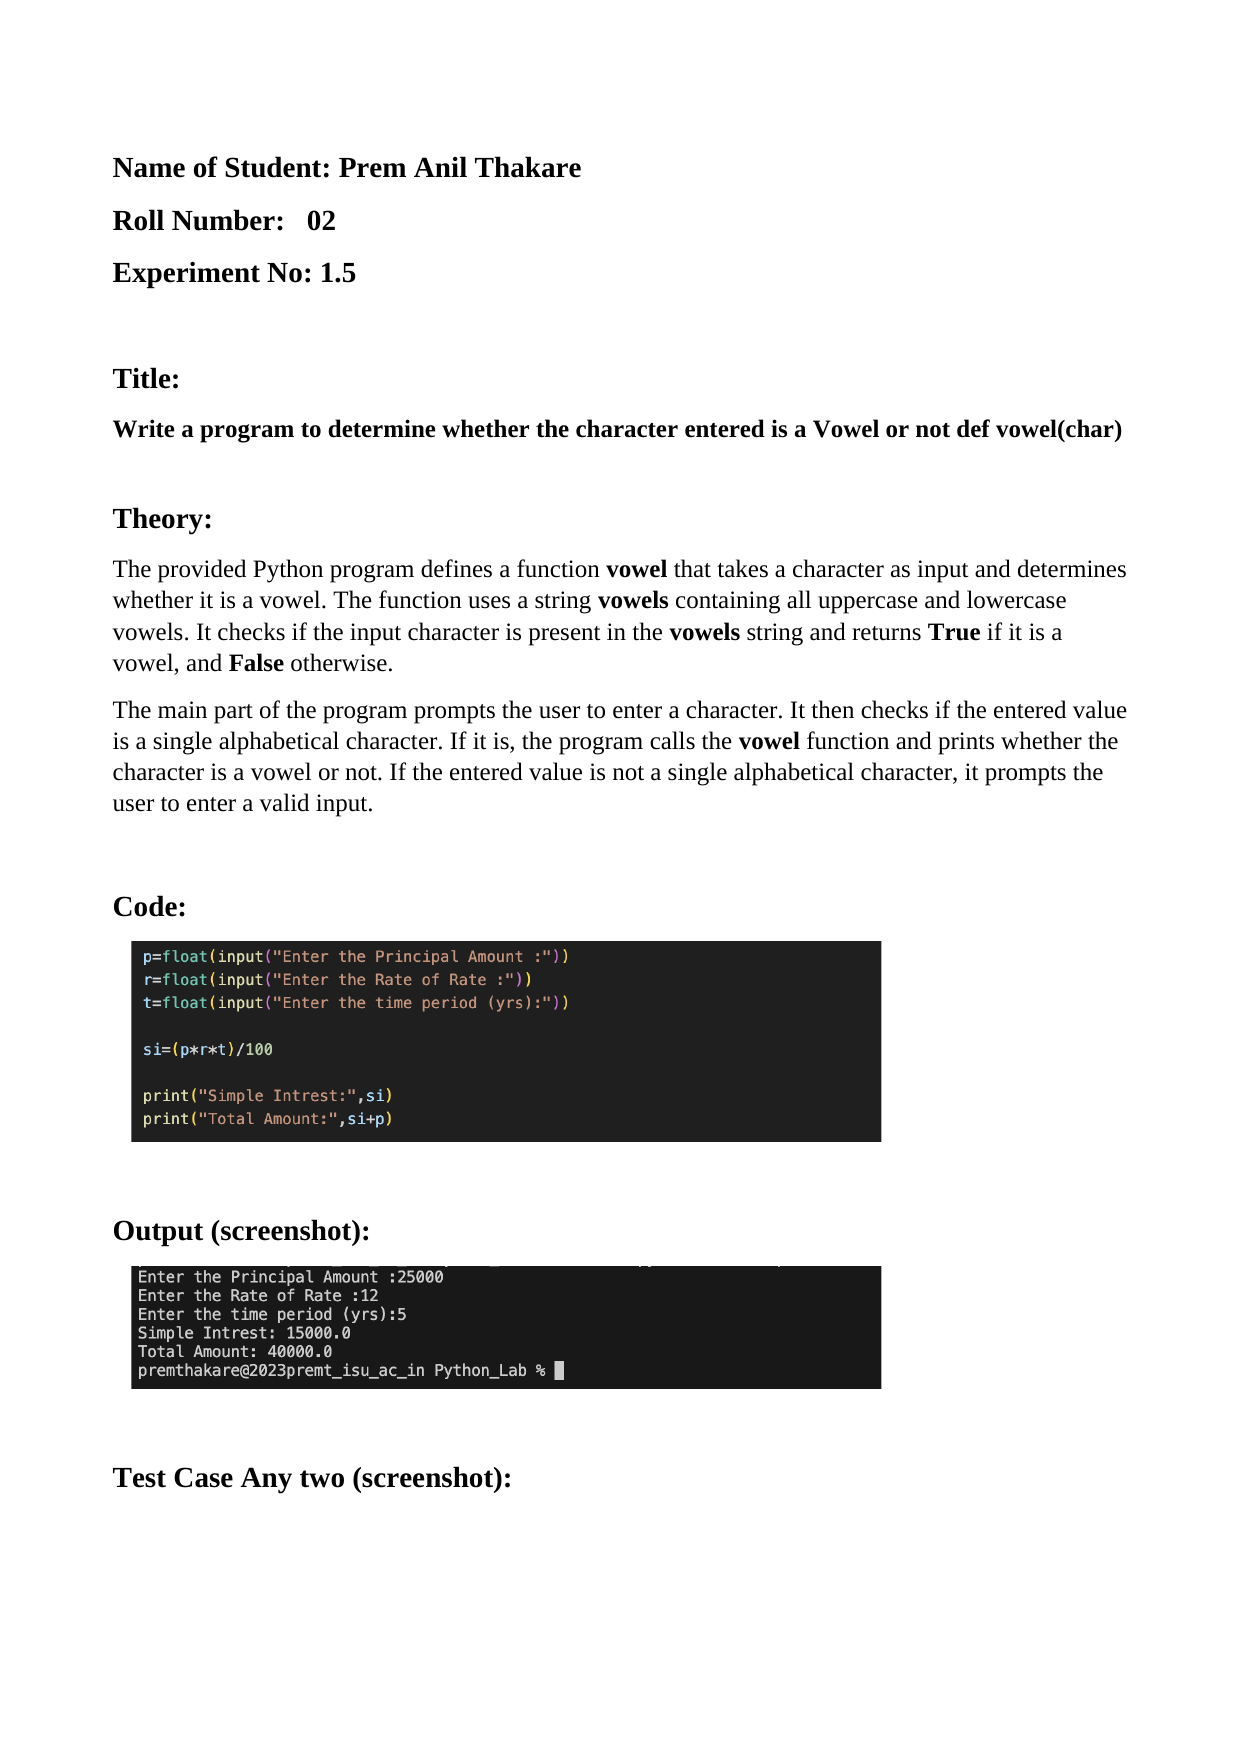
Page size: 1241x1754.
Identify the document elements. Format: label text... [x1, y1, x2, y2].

text Write a program to determine whether the character entered is a Vowel or not def vowel(char) [112, 414, 1128, 443]
text Test Case Any two (screenshot): [112, 1460, 1128, 1493]
text The provided Python program defines a function vowel that takes a character as input and determines whether it is a vowel. The function uses a string vowels containing all uppercase and lowercase vowels. It checks if the input character is present in the vowels string and returns True if it is a vowel, and False otherwise. [112, 554, 1128, 676]
text Name of Student: Prem Anil Thakare [112, 150, 1128, 183]
text Title: [112, 361, 1128, 395]
text Code: [112, 889, 1128, 922]
text Experiment No: 1.5 [112, 256, 1128, 289]
text Output (screenshot): [112, 1213, 1128, 1247]
text The main part of the program prompts the user to enter a character. It then checks if the entered value is a single alphabetical character. If it is, the program calls the vowel function and prints whether the character is a vowel or not. If the entered value is not a single alphabetical character, it prompts the user to enter a valid input. [112, 695, 1128, 817]
text Roll Number: 02 [112, 203, 1128, 236]
text Theory: [112, 502, 1128, 535]
